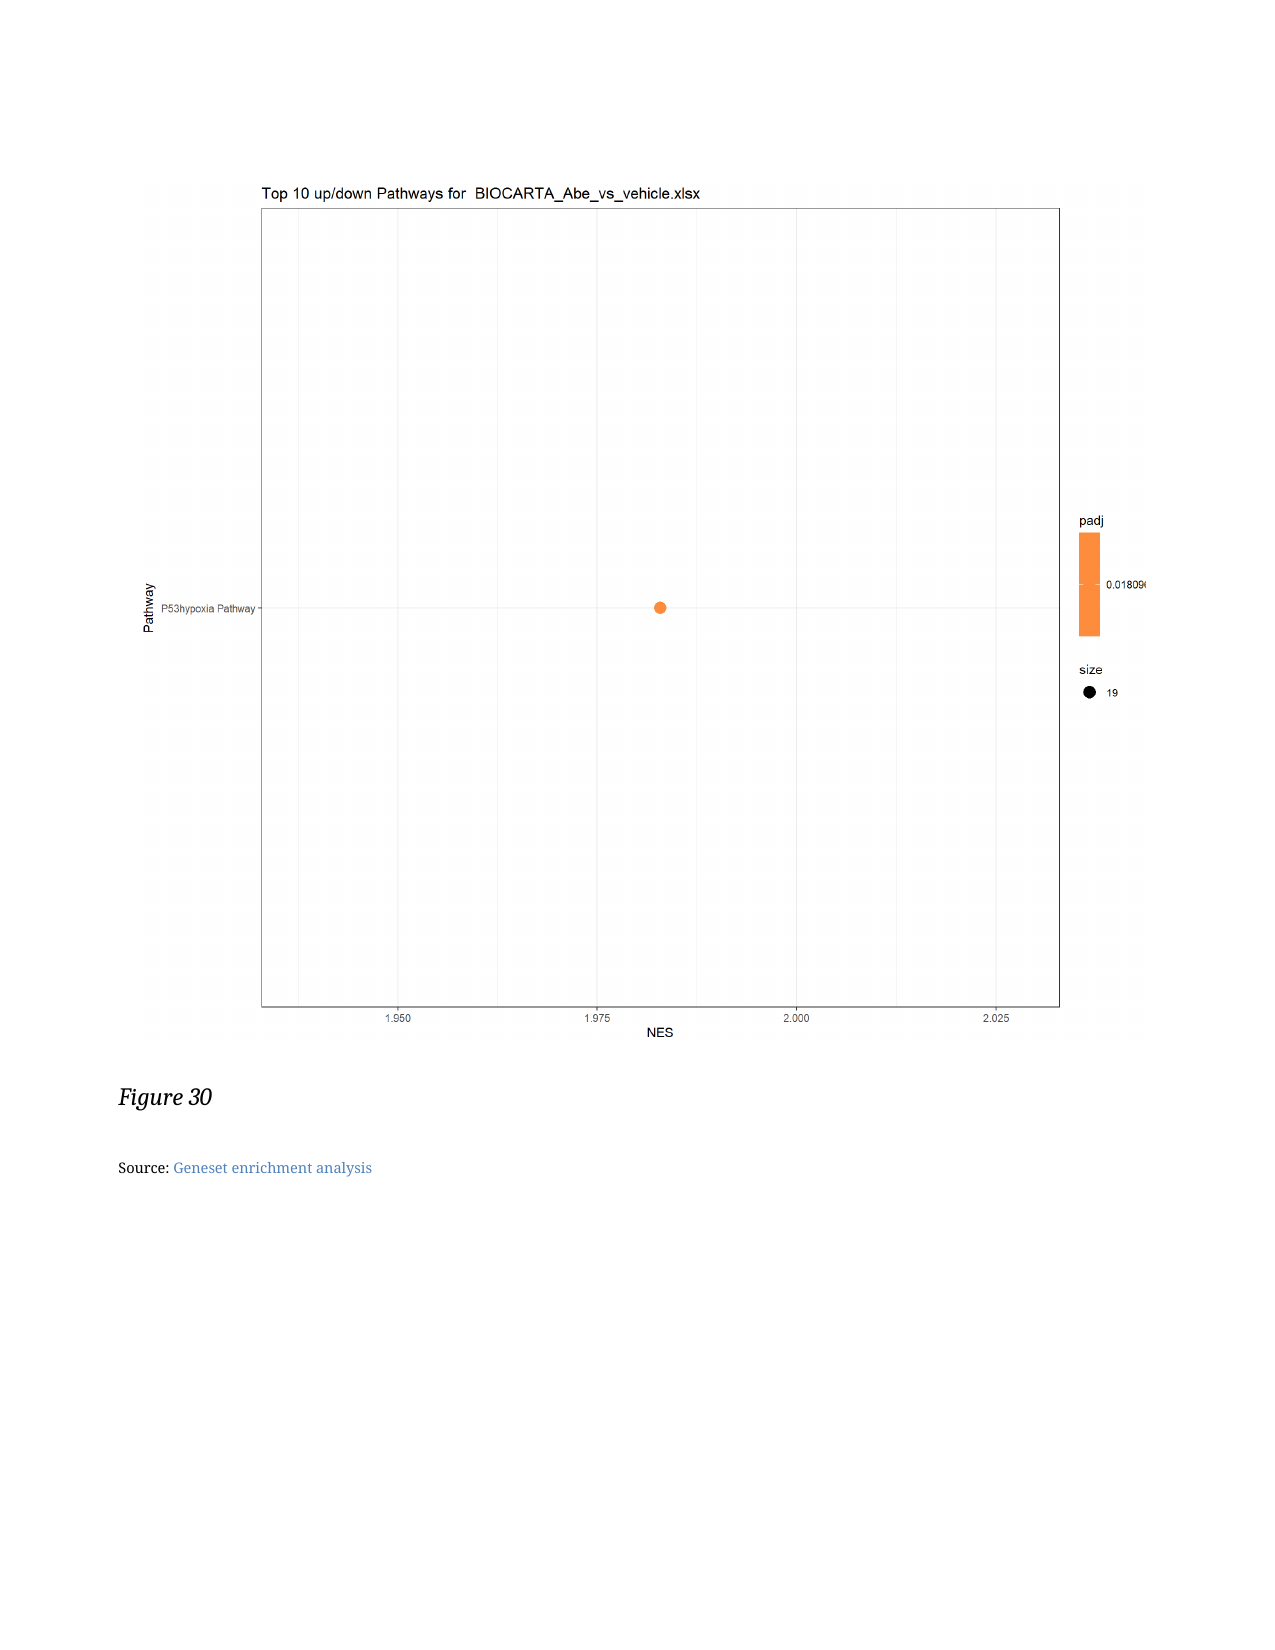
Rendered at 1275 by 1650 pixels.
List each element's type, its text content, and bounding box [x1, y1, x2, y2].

picture [137, 181, 1146, 1046]
text Source: Geneset enrichment analysis [118, 1143, 1157, 1177]
table_header Figure 30 [107, 177, 1146, 1124]
